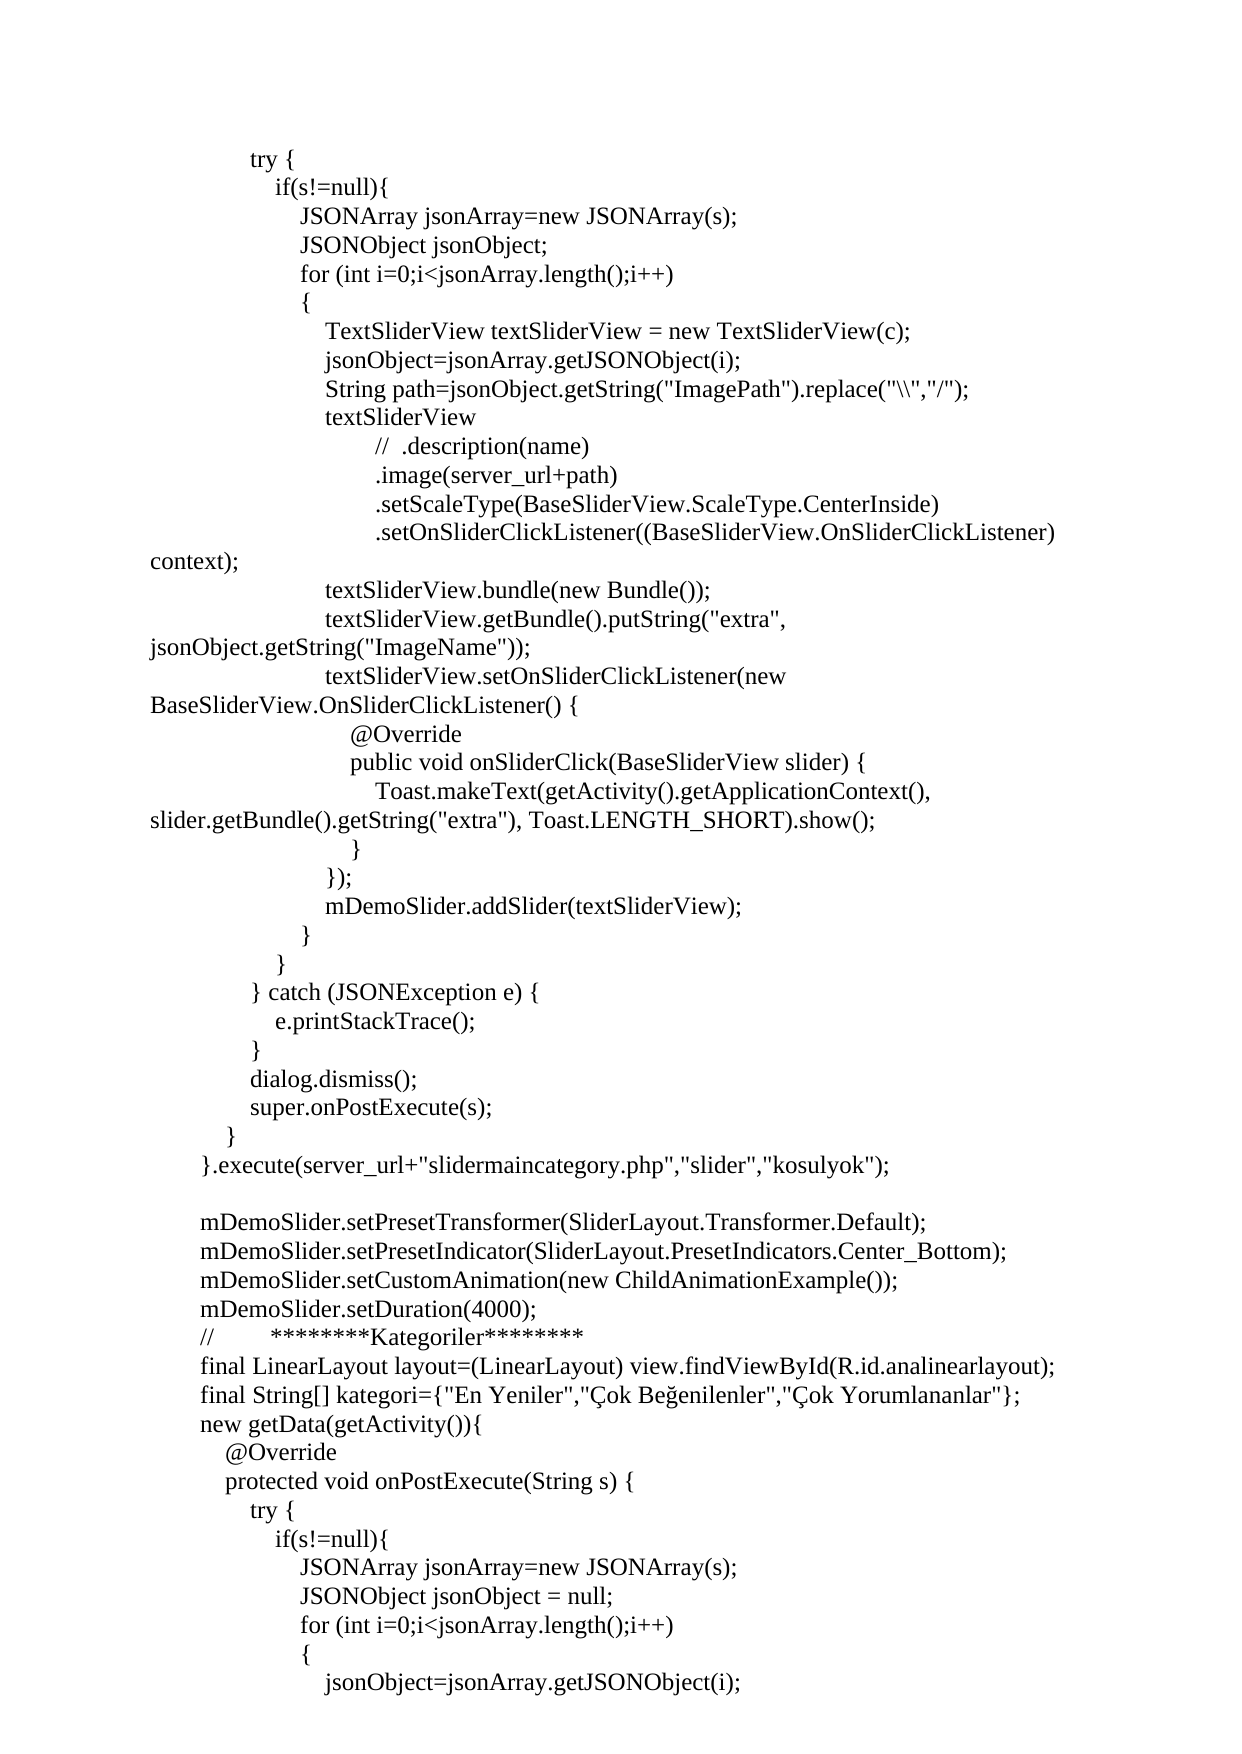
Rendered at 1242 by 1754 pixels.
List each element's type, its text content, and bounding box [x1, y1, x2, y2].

text textSliderView.bundle(new Bundle()); [150, 575, 1114, 604]
text jsonObject=jsonArray.getJSONObject(i); [150, 1667, 1114, 1696]
text protected void onPostExecute(String s) { [150, 1466, 1114, 1495]
text mDemoSlider.setPresetTransformer(SliderLayout.Transformer.Default); [150, 1207, 1114, 1236]
text JSONObject jsonObject; [150, 230, 1114, 259]
text textSliderView.setOnSliderClickListener(new BaseSliderView.OnSliderClickListener() { [150, 661, 1114, 719]
text try { [150, 1495, 1114, 1524]
text textSliderView [150, 402, 1114, 431]
text }); [150, 862, 1114, 891]
text } catch (JSONException e) { [150, 977, 1114, 1006]
text for (int i=0;i<jsonArray.length();i++) [150, 1610, 1114, 1639]
text textSliderView.getBundle().putString("extra", jsonObject.getString("ImageName")); [150, 604, 1114, 661]
text }.execute(server_url+"slidermaincategory.php","slider","kosulyok"); [150, 1150, 1114, 1179]
text public void onSliderClick(BaseSliderView slider) { [150, 747, 1114, 776]
text try { [150, 144, 1114, 172]
text for (int i=0;i<jsonArray.length();i++) [150, 259, 1114, 287]
text } [150, 1121, 1114, 1150]
text mDemoSlider.addSlider(textSliderView); [150, 891, 1114, 920]
text .setScaleType(BaseSliderView.ScaleType.CenterInside) [150, 489, 1114, 517]
text // ********Kategoriler******** [150, 1322, 1114, 1351]
text jsonObject=jsonArray.getJSONObject(i); [150, 345, 1114, 374]
text mDemoSlider.setCustomAnimation(new ChildAnimationExample()); [150, 1265, 1114, 1294]
text } [150, 1035, 1114, 1064]
text } [150, 920, 1114, 949]
text } [150, 949, 1114, 977]
text String path=jsonObject.getString("ImagePath").replace("\\","/"); [150, 374, 1114, 402]
text // .description(name) [150, 431, 1114, 460]
text if(s!=null){ [150, 1524, 1114, 1552]
text .image(server_url+path) [150, 460, 1114, 489]
text final LinearLayout layout=(LinearLayout) view.findViewById(R.id.analinearlayout); [150, 1351, 1114, 1380]
text TextSliderView textSliderView = new TextSliderView(c); [150, 316, 1114, 345]
text e.printStackTrace(); [150, 1006, 1114, 1035]
text super.onPostExecute(s); [150, 1092, 1114, 1121]
text new getData(getActivity()){ [150, 1409, 1114, 1437]
text JSONArray jsonArray=new JSONArray(s); [150, 1552, 1114, 1581]
text @Override [150, 1437, 1114, 1466]
text dialog.dismiss(); [150, 1064, 1114, 1092]
text if(s!=null){ [150, 172, 1114, 201]
text final String[] kategori={"En Yeniler","Çok Beğenilenler","Çok Yorumlananlar"}; [150, 1380, 1114, 1409]
text mDemoSlider.setDuration(4000); [150, 1294, 1114, 1322]
text @Override [150, 719, 1114, 747]
text JSONObject jsonObject = null; [150, 1581, 1114, 1610]
text { [150, 1639, 1114, 1667]
text JSONArray jsonArray=new JSONArray(s); [150, 201, 1114, 230]
text } [150, 834, 1114, 862]
text .setOnSliderClickListener((BaseSliderView.OnSliderClickListener) context); [150, 517, 1114, 575]
text mDemoSlider.setPresetIndicator(SliderLayout.PresetIndicators.Center_Bottom); [150, 1236, 1114, 1265]
text Toast.makeText(getActivity().getApplicationContext(), slider.getBundle().getString("extra"), Toast.LENGTH_SHORT).show(); [150, 776, 1114, 834]
text { [150, 287, 1114, 316]
